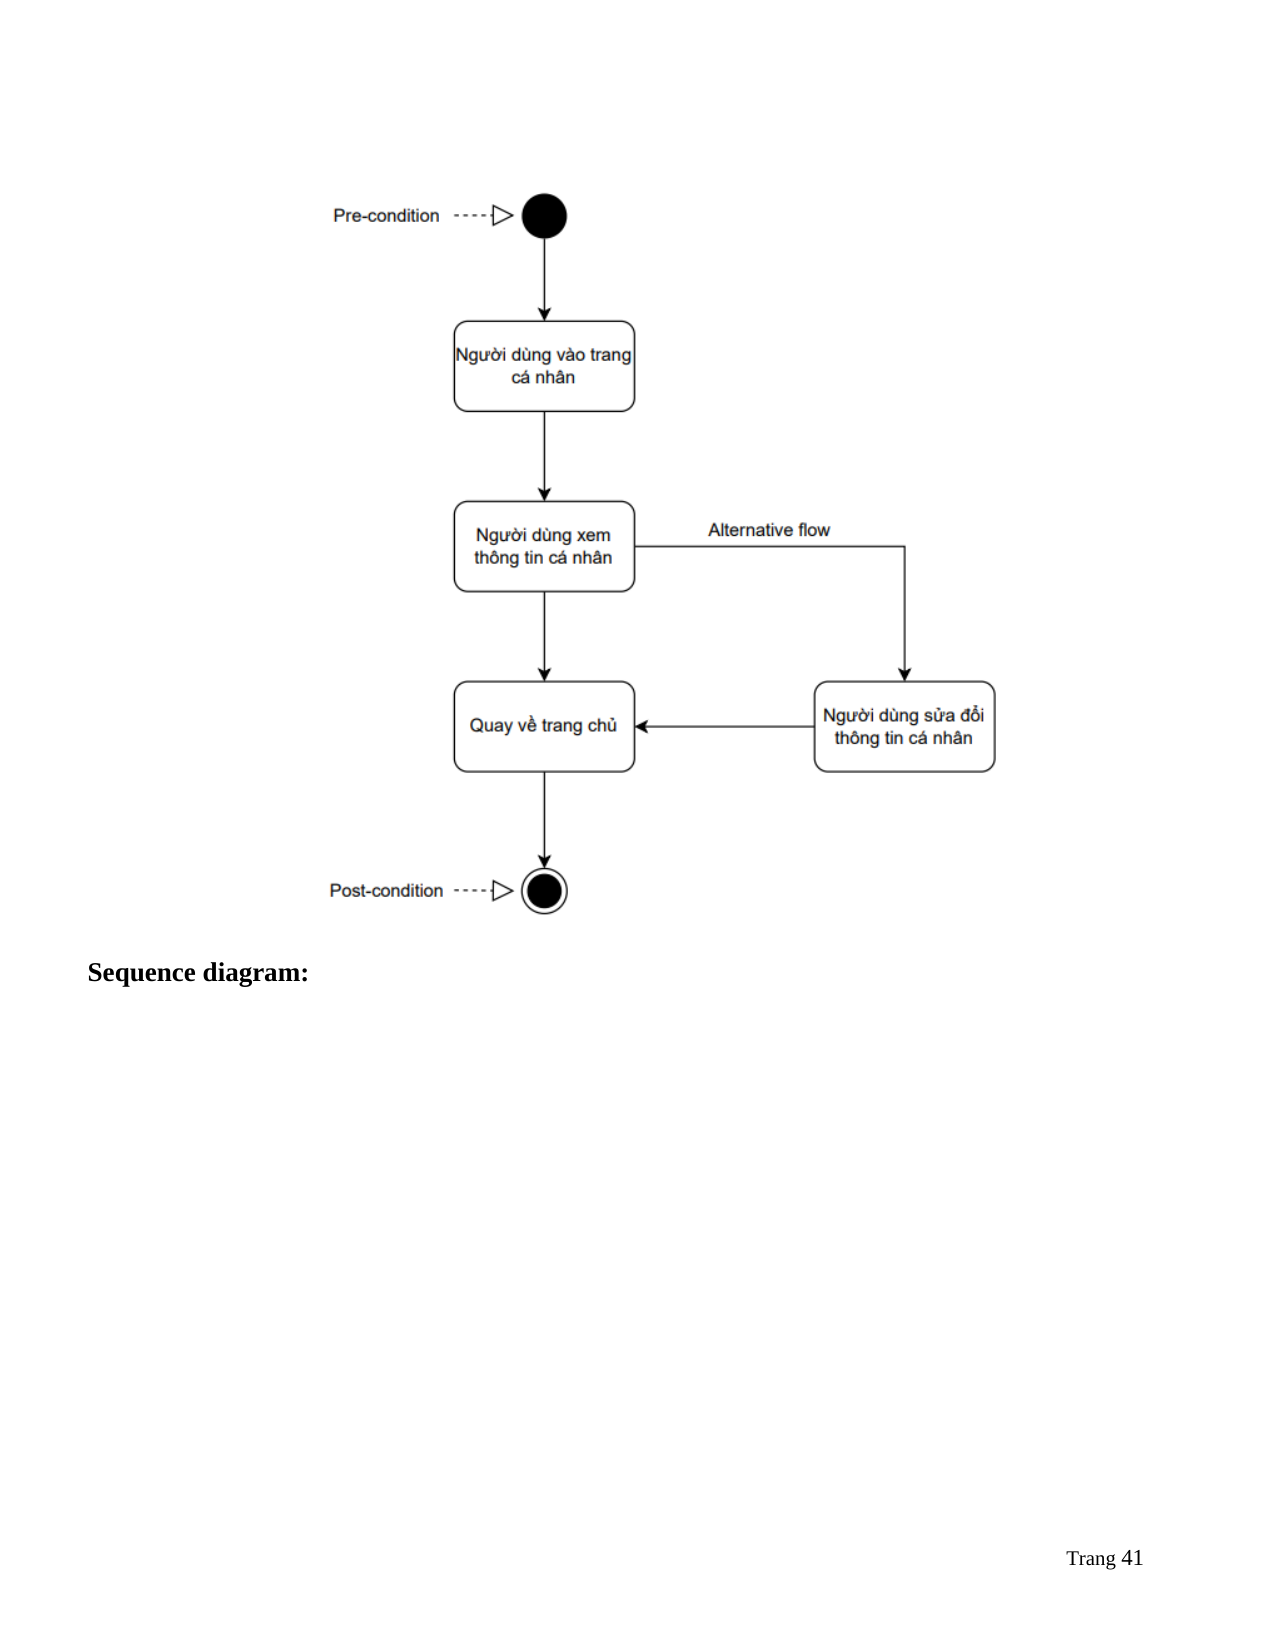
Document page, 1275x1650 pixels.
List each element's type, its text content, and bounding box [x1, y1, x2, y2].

picture [225, 143, 1106, 947]
text Sequence diagram: [87, 956, 1256, 987]
